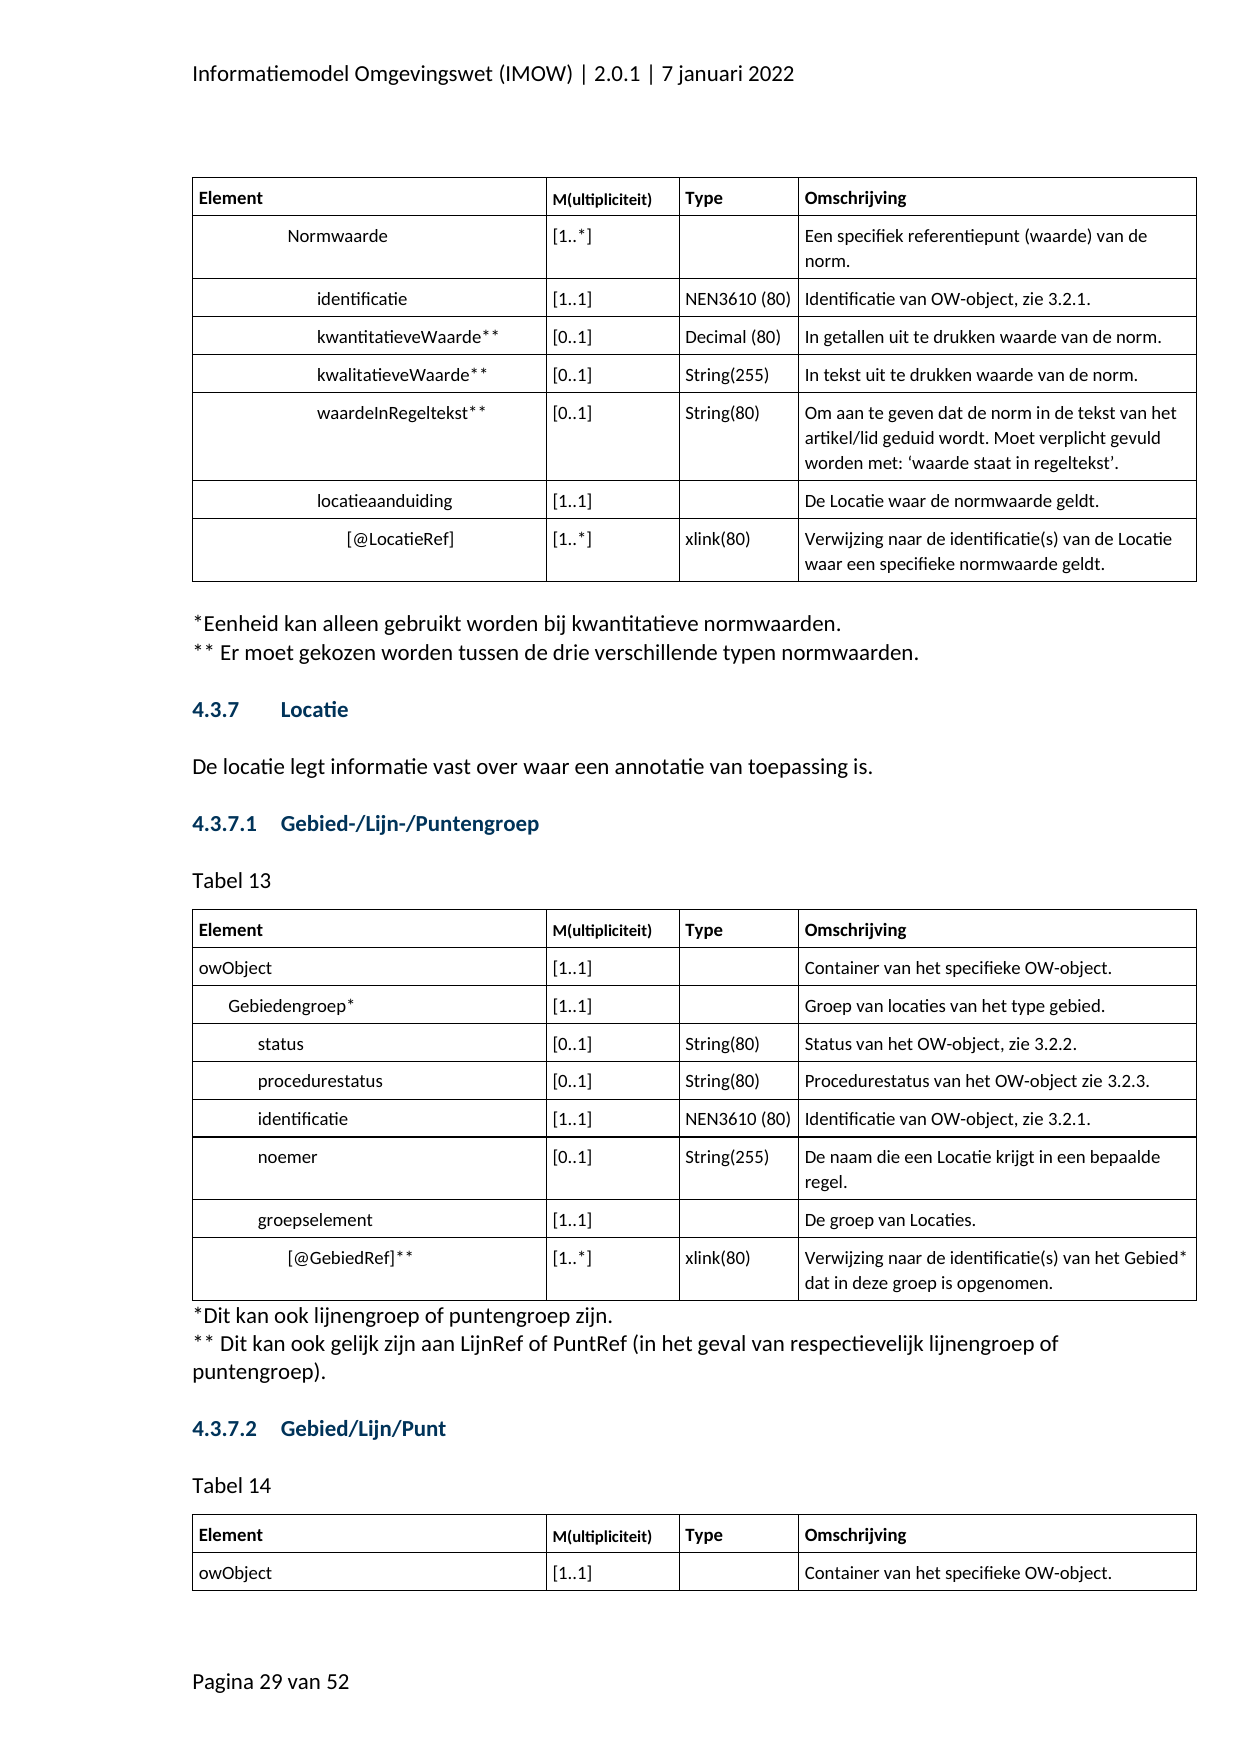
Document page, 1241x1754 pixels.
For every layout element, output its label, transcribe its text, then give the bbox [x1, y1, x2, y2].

table_cell String(255) [680, 355, 798, 392]
table_header Element [193, 910, 546, 947]
table_cell [1..*] [547, 1238, 679, 1300]
text *Dit kan ook lijnengroep of puntengroep zijn. [192, 1301, 1092, 1329]
table_cell Verwijzing naar de identificatie(s) van het Gebied* dat in deze groep is opgenomen. [799, 1238, 1196, 1300]
table_cell [1..1] [547, 1100, 679, 1136]
table_cell groepselement [193, 1200, 546, 1237]
table_header Omschrijving [799, 910, 1196, 947]
table_cell [1..*] [547, 216, 679, 278]
table_cell Container van het specifieke OW-object. [799, 948, 1196, 985]
table_cell [@GebiedRef]** [193, 1238, 546, 1300]
table_cell owObject [193, 948, 546, 985]
table_cell Container van het specifieke OW-object. [799, 1553, 1196, 1590]
table_cell kwalitatieveWaarde** [193, 355, 546, 392]
table_header Element [193, 1515, 546, 1552]
table_header Type [680, 910, 798, 947]
table_cell NEN3610 (80) [680, 279, 798, 316]
table_cell Procedurestatus van het OW-object zie 3.2.3. [799, 1062, 1196, 1098]
table_cell [680, 948, 798, 985]
table_cell Om aan te geven dat de norm in de tekst van het artikel/lid geduid wordt. Moet verplicht gevuld worden met: ‘waarde staat in regeltekst’. [799, 393, 1196, 480]
table_cell waardeInRegeltekst** [193, 393, 546, 480]
text ** Dit kan ook gelijk zijn aan LijnRef of PuntRef (in het geval van respectievelijk lijnengroep of puntengroep). [192, 1329, 1092, 1385]
text De locatie legt informatie vast over waar een annotatie van toepassing is. [192, 752, 1092, 780]
table_cell [1..1] [547, 986, 679, 1023]
table_cell Decimal (80) [680, 317, 798, 354]
table_cell noemer [193, 1138, 546, 1199]
table_cell [0..1] [547, 393, 679, 480]
table_cell identificatie [193, 1100, 546, 1136]
table_header Omschrijving [799, 1515, 1196, 1552]
table_cell Gebiedengroep* [193, 986, 546, 1023]
table_cell status [193, 1024, 546, 1061]
table_cell De naam die een Locatie krijgt in een bepaalde regel. [799, 1138, 1196, 1199]
table_header Element [193, 178, 546, 215]
table_cell [680, 986, 798, 1023]
text ** Er moet gekozen worden tussen de drie verschillende typen normwaarden. [192, 638, 1092, 666]
table_cell In tekst uit te drukken waarde van de norm. [799, 355, 1196, 392]
table_cell [680, 1553, 798, 1590]
table_cell In getallen uit te drukken waarde van de norm. [799, 317, 1196, 354]
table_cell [799, 216, 1196, 278]
table_header Omschrijving [799, 178, 1196, 215]
text *Eenheid kan alleen gebruikt worden bij kwantitatieve normwaarden. [192, 609, 1092, 638]
table_cell Normwaarde [193, 216, 546, 278]
table_header Type [680, 178, 798, 215]
table_cell [0..1] [547, 317, 679, 354]
table_cell [680, 216, 798, 278]
table_cell [@LocatieRef] [193, 519, 546, 581]
table_cell identificatie [193, 279, 546, 316]
table_cell kwantitatieveWaarde** [193, 317, 546, 354]
table_cell [680, 481, 798, 518]
table_cell [0..1] [547, 1024, 679, 1061]
table_cell De Locatie waar de normwaarde geldt. [799, 481, 1196, 518]
table_cell NEN3610 (80) [680, 1100, 798, 1136]
table_header Type [680, 1515, 798, 1552]
table_cell String(80) [680, 393, 798, 480]
table_cell Status van het OW-object, zie 3.2.2. [799, 1024, 1196, 1061]
table_cell [1..1] [547, 1553, 679, 1590]
table_header M(ultipliciteit) [547, 910, 679, 947]
table_cell xlink(80) [680, 519, 798, 581]
table_header M(ultipliciteit) [547, 1515, 679, 1552]
table_cell [1..1] [547, 948, 679, 985]
table_cell owObject [193, 1553, 546, 1590]
table_cell [680, 1200, 798, 1237]
table_cell Identificatie van OW-object, zie 3.2.1. [799, 1100, 1196, 1136]
table_cell String(255) [680, 1138, 798, 1199]
table_cell [1..1] [547, 481, 679, 518]
table_cell String(80) [680, 1062, 798, 1098]
subtitle Gebied-/Lijn-/Puntengroep [192, 809, 1092, 837]
table_cell String(80) [680, 1024, 798, 1061]
table_cell [0..1] [547, 355, 679, 392]
table_cell [1..1] [547, 279, 679, 316]
table_cell procedurestatus [193, 1062, 546, 1098]
table_cell locatieaanduiding [193, 481, 546, 518]
table_header M(ultipliciteit) [547, 178, 679, 215]
table_cell Groep van locaties van het type gebied. [799, 986, 1196, 1023]
subtitle Locatie [192, 695, 1092, 723]
table_cell [1..*] [547, 519, 679, 581]
table_cell [1..1] [547, 1200, 679, 1237]
table_cell xlink(80) [680, 1238, 798, 1300]
table_cell [0..1] [547, 1138, 679, 1199]
subtitle Gebied/Lijn/Punt [192, 1414, 1092, 1442]
table_cell [0..1] [547, 1062, 679, 1098]
table_cell De groep van Locaties. [799, 1200, 1196, 1237]
table_cell Verwijzing naar de identificatie(s) van de Locatie waar een specifieke normwaarde geldt. [799, 519, 1196, 581]
table_cell Identificatie van OW-object, zie 3.2.1. [799, 279, 1196, 316]
